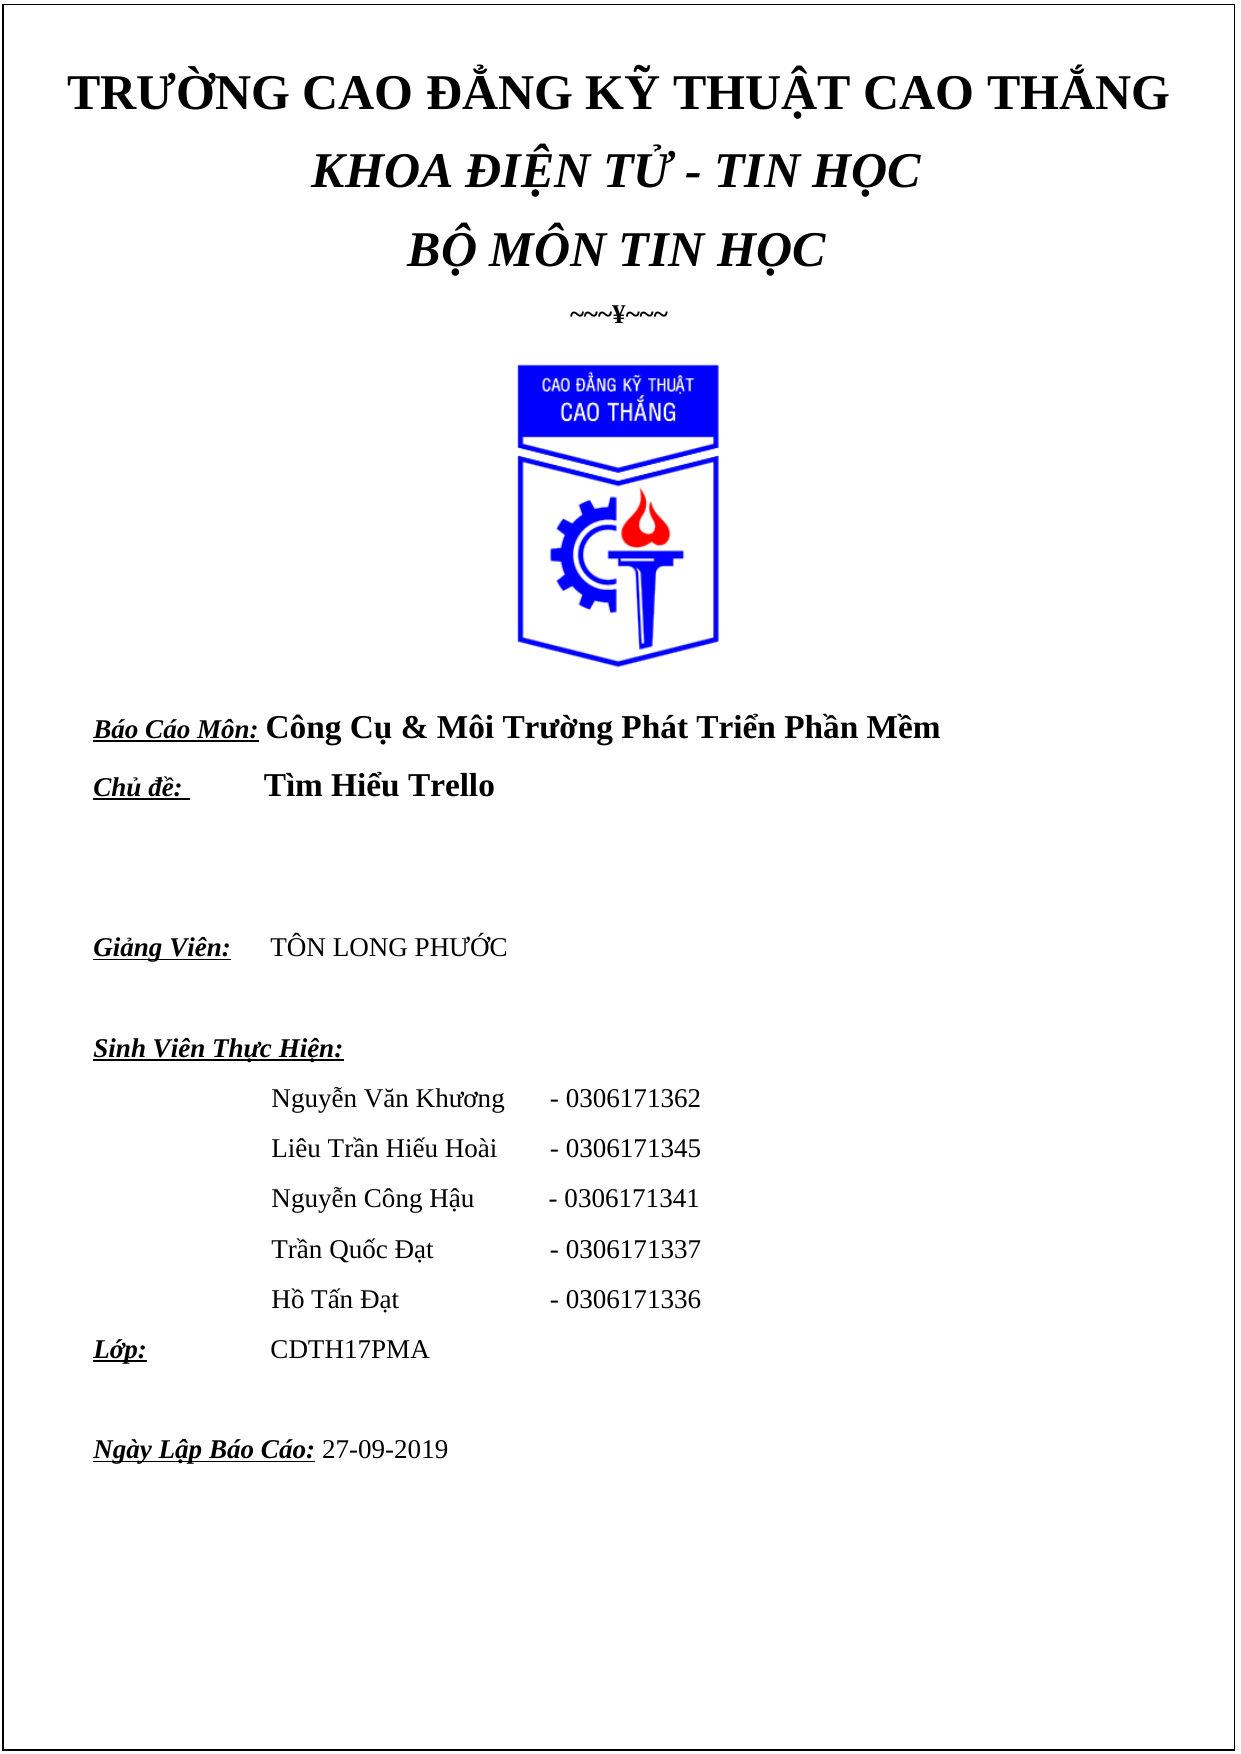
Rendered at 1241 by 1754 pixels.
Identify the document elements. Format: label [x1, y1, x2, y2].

picture [500, 348, 738, 689]
